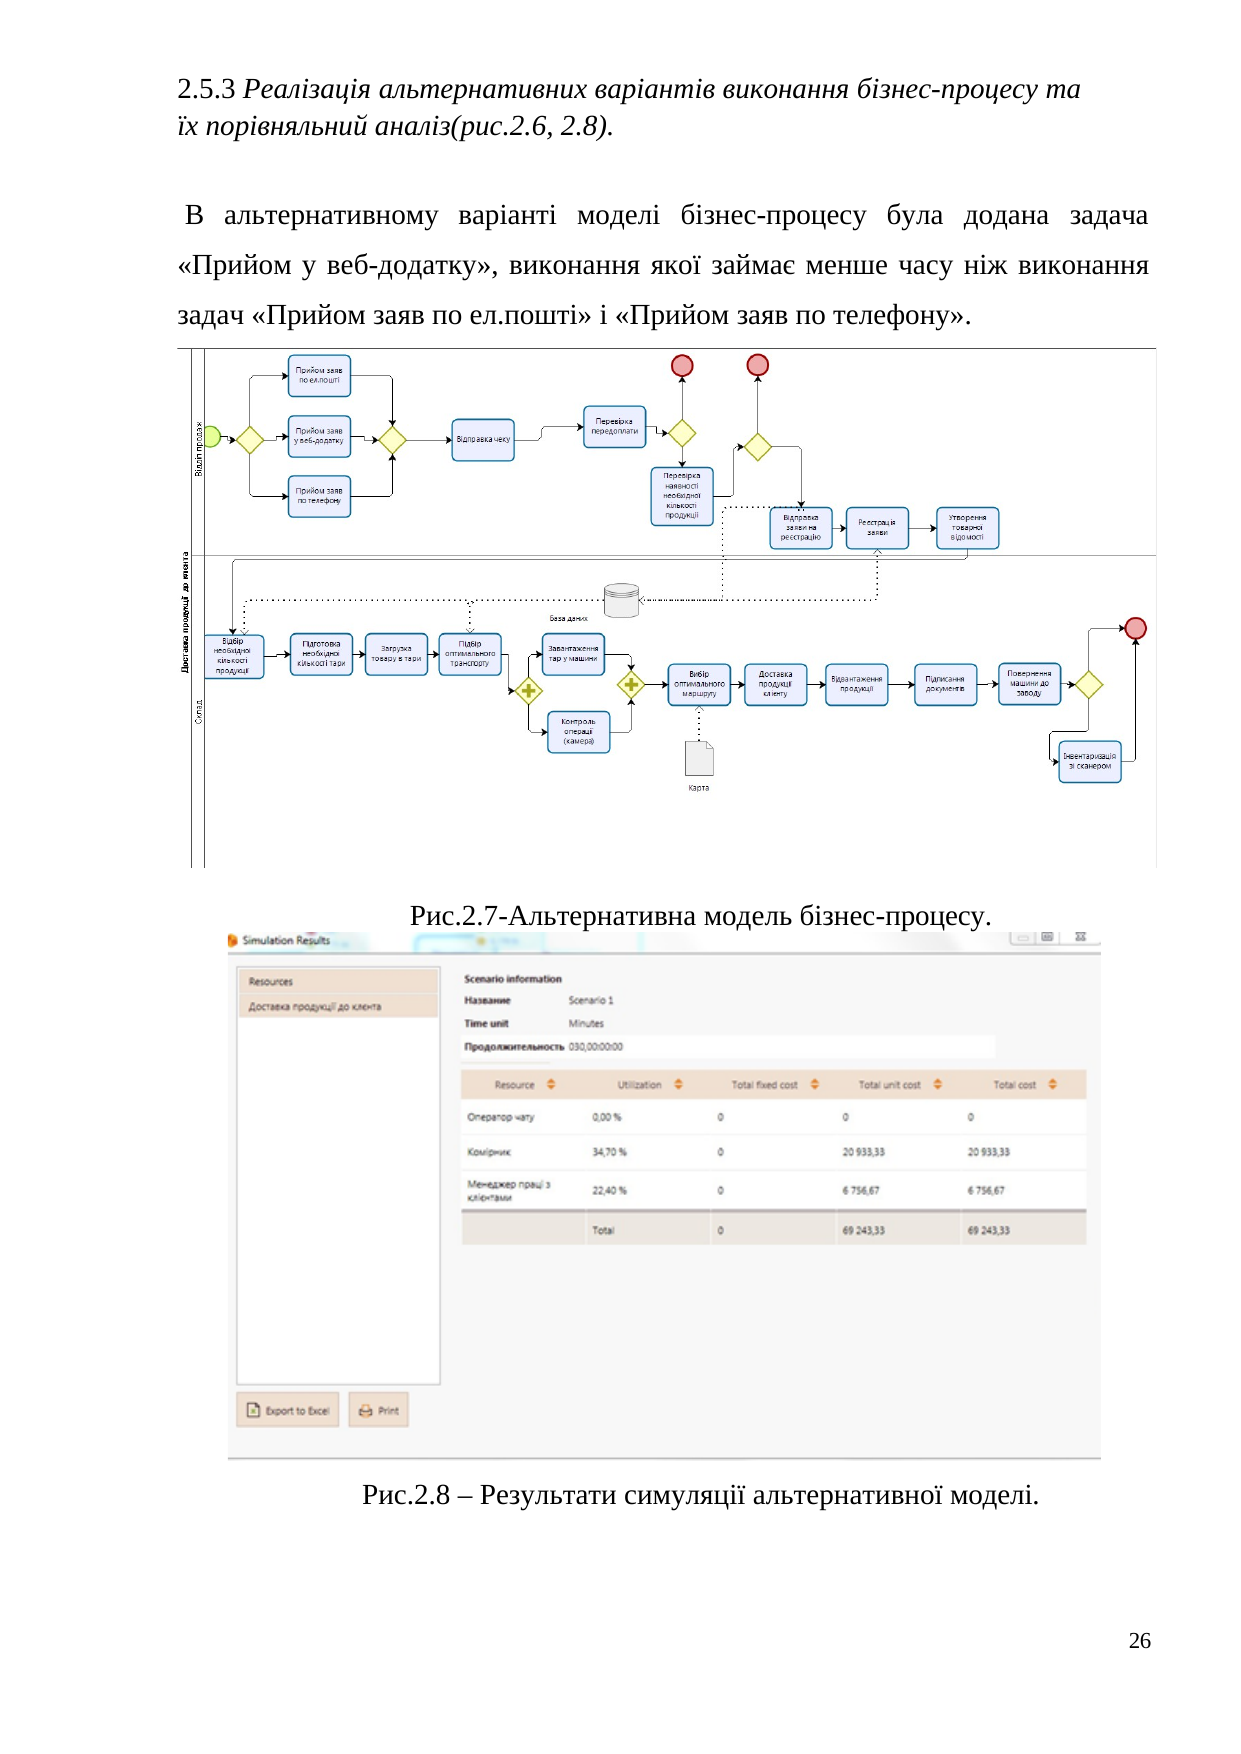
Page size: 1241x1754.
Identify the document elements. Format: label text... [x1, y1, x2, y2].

picture [227, 932, 1101, 1461]
picture [177, 347, 1157, 868]
text В альтернативному варіанті моделі бізнес-процесу була додана задача [184, 197, 1196, 230]
text Рис.2.7-Альтернативна модель бізнес-процесу. [206, 898, 1196, 932]
list Реалізація альтернативних варіантів виконання бізнес-процесу та їх порівняльний аналіз(рис.2.6, 2.8). [177, 71, 1089, 141]
text «Прийом у веб-додатку», виконання якої займає менше часу ніж виконання задач «Прийом заяв по ел.пошті» і «Прийом заяв по телефону». [177, 247, 1151, 331]
text Рис.2.8 – Результати симуляцiї альтернативної моделi. [206, 1477, 1196, 1511]
